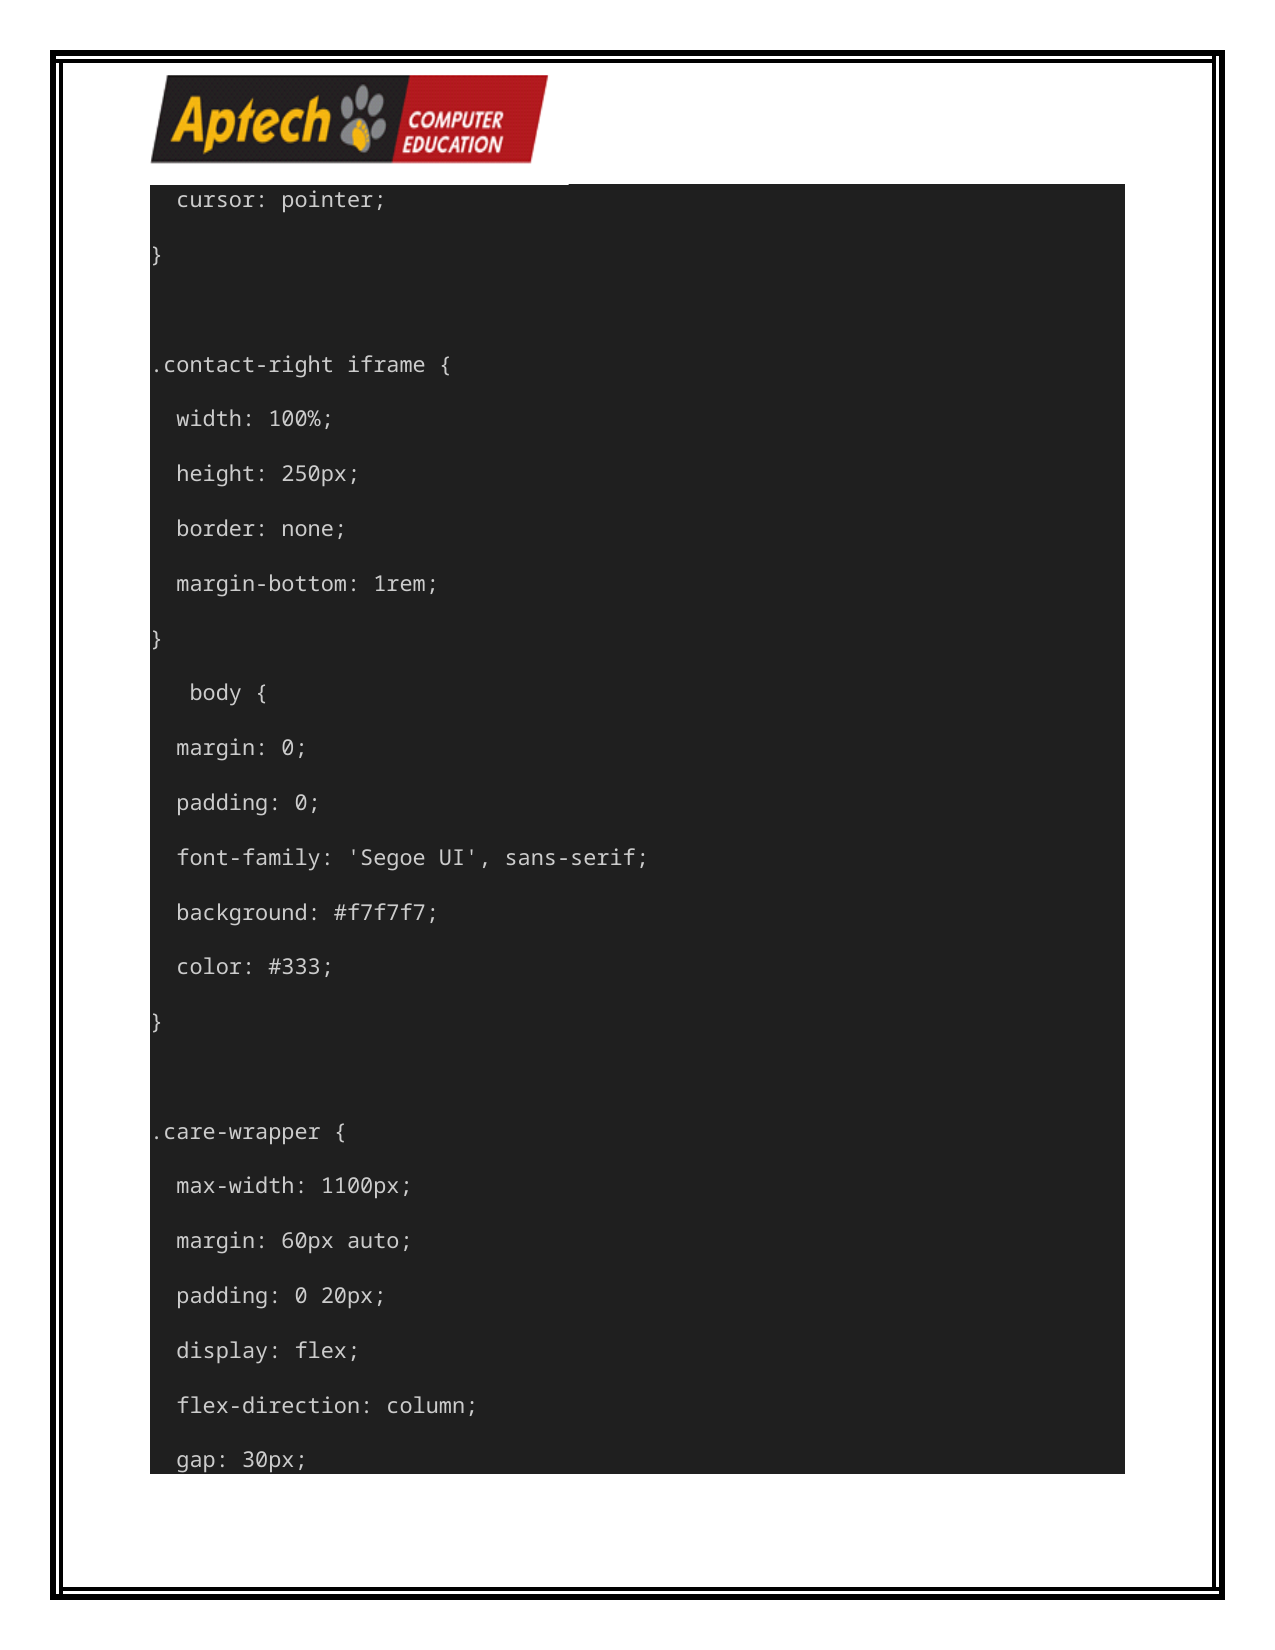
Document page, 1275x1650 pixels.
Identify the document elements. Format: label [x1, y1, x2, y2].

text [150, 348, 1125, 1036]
picture [150, 75, 569, 185]
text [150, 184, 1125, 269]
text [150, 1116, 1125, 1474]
